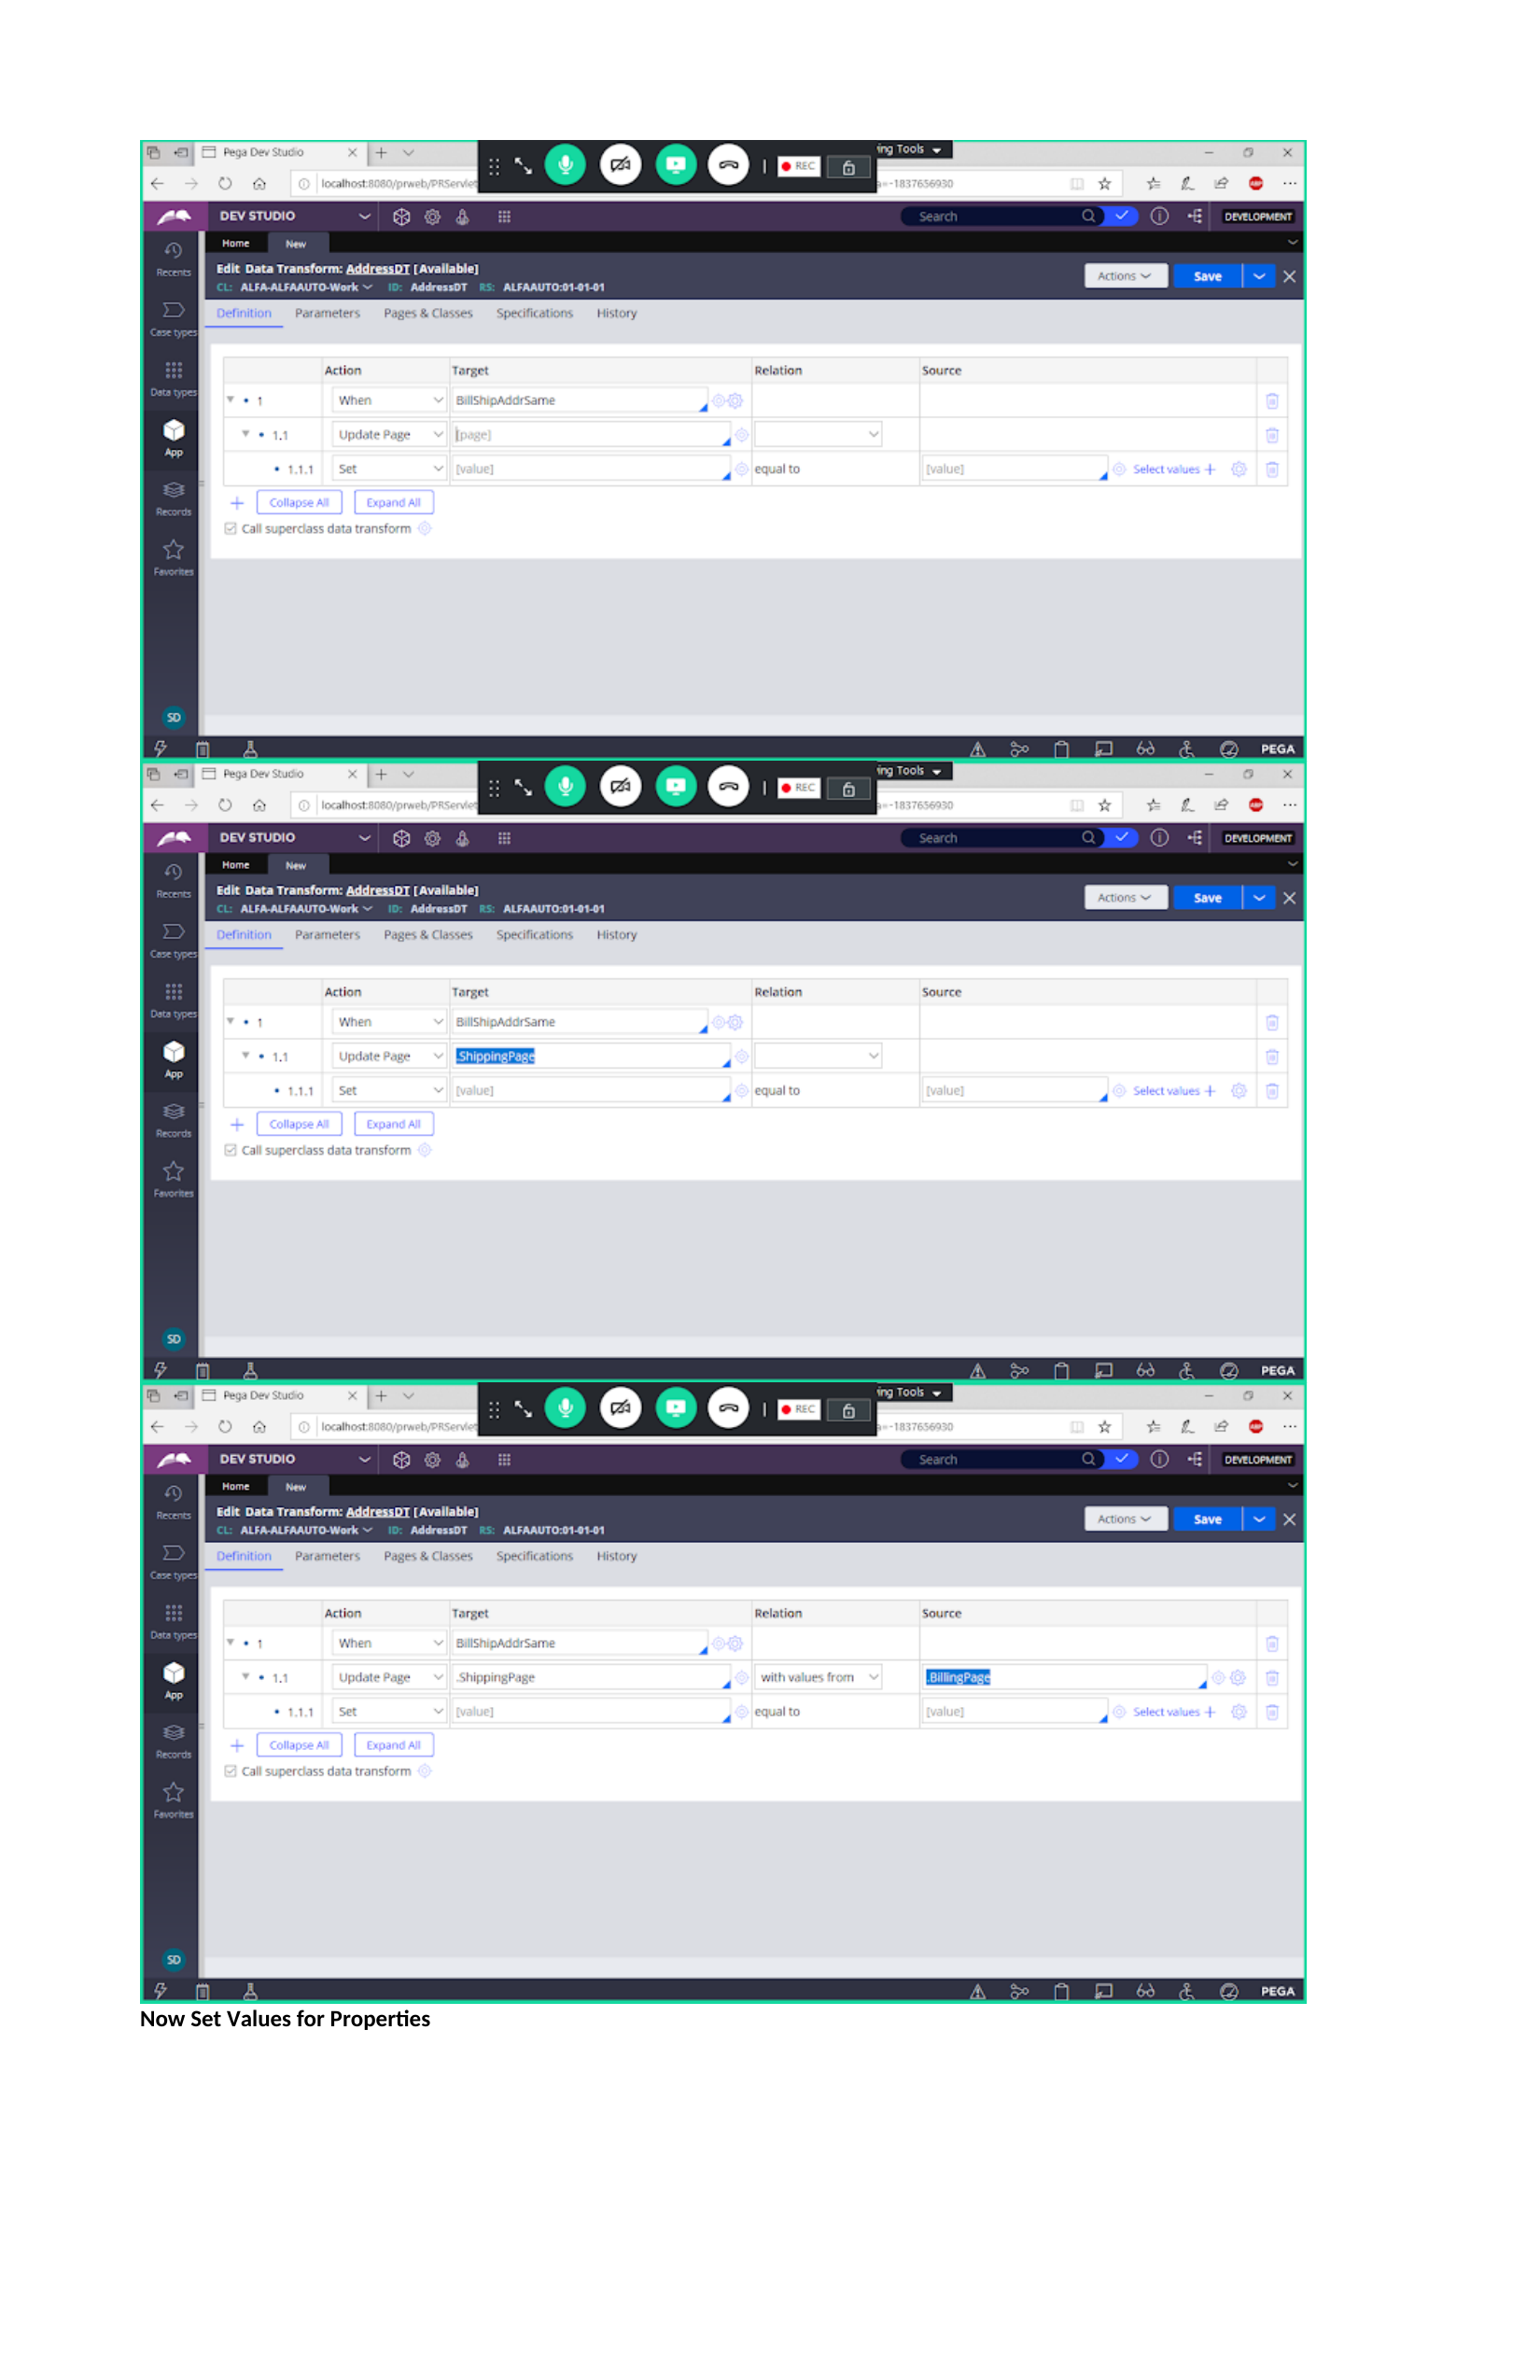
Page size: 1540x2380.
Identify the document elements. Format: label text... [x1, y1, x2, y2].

picture [140, 140, 1307, 2004]
text Now Set Values for Properties [140, 2004, 1400, 2032]
